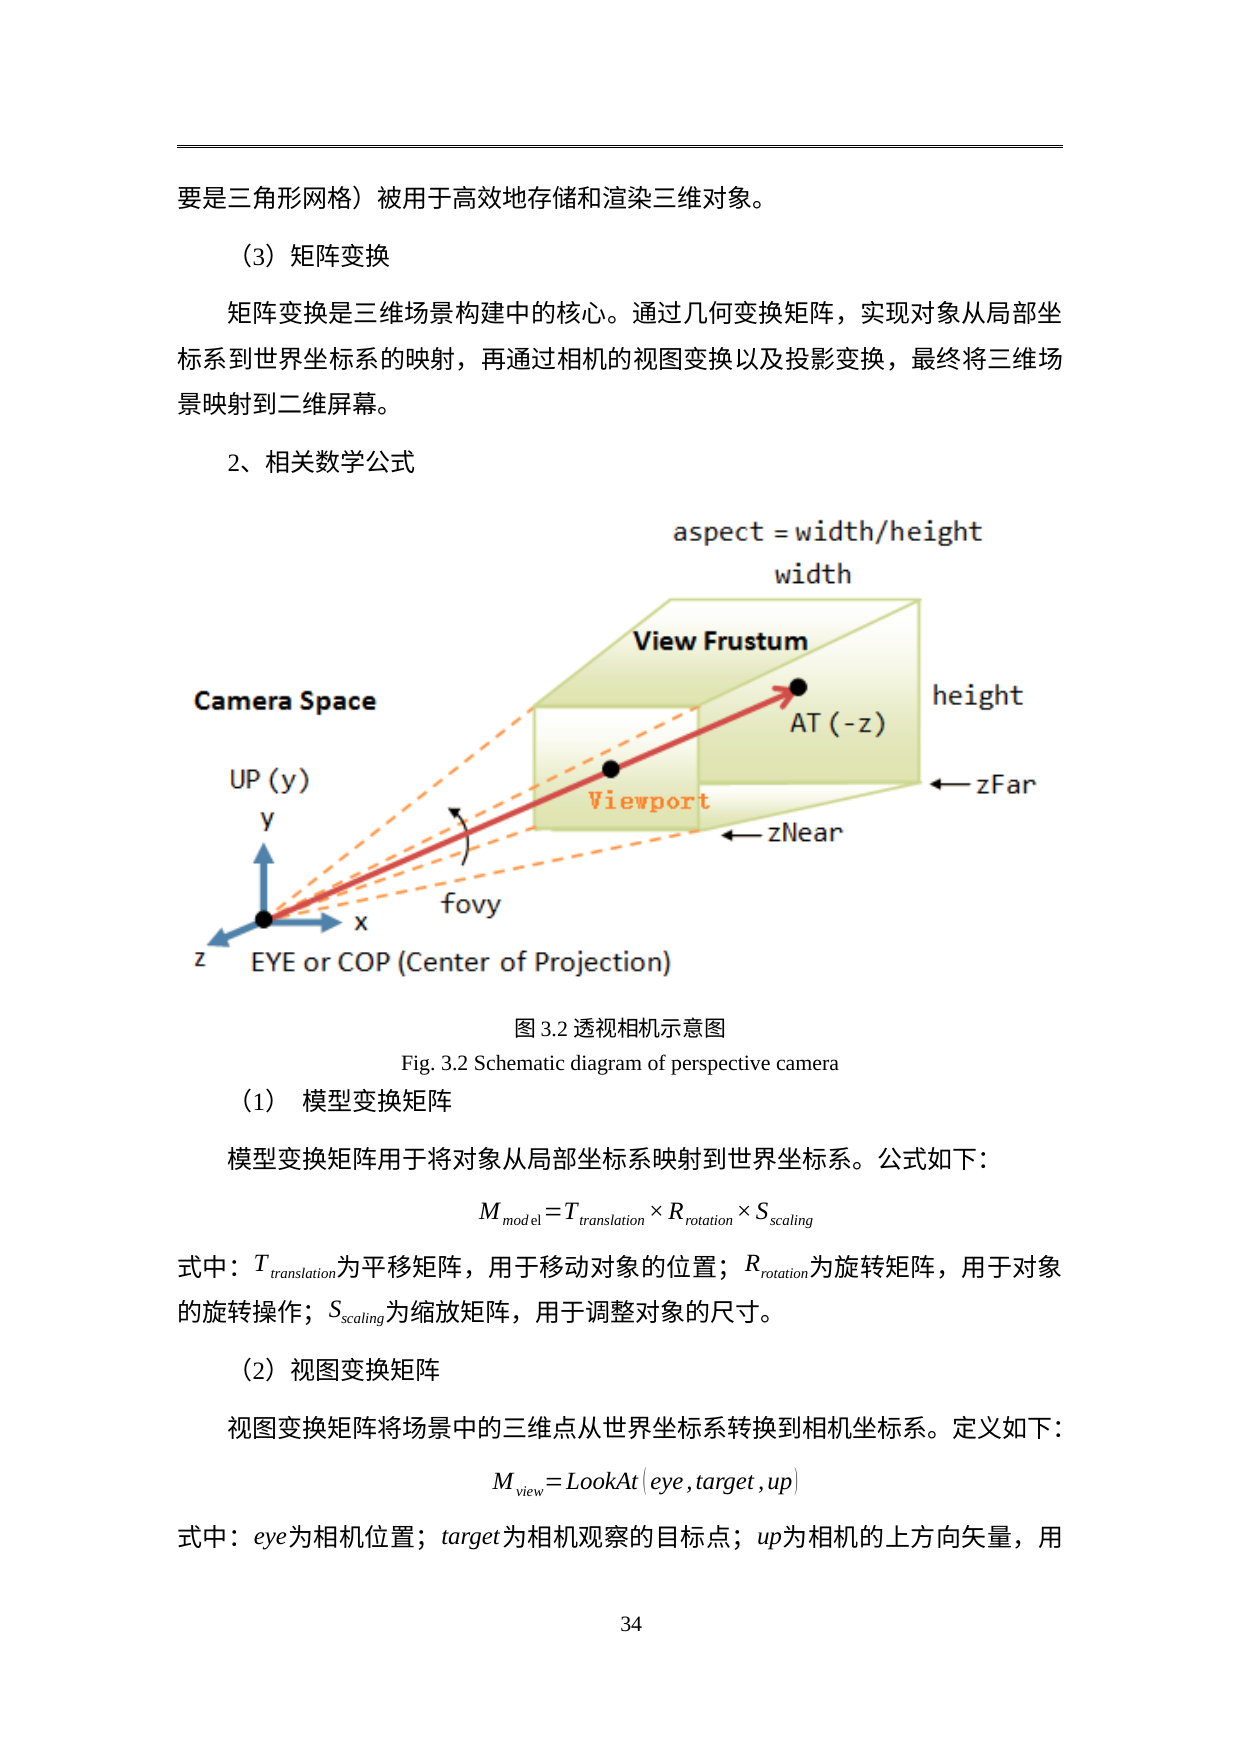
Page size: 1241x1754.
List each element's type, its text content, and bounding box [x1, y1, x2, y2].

text 2、相关数学公式 [177, 442, 1063, 478]
picture [177, 500, 1063, 992]
text 视图变换矩阵将场景中的三维点从世界坐标系转换到相机坐标系。定义如下： [177, 1408, 1063, 1445]
text 矩阵变换是三维场景构建中的核心。通过几何变换矩阵，实现对象从局部坐标系到世界坐标系的映射，再通过相机的视图变换以及投影变换，最终将三维场景映射到二维屏幕。 [177, 294, 1063, 421]
text 模型变换矩阵用于将对象从局部坐标系映射到世界坐标系。公式如下： [177, 1140, 1063, 1176]
text （3）矩阵变换 [177, 236, 1063, 272]
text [177, 1518, 1063, 1554]
text Fig. 3.2 Schematic diagram of perspective camera [177, 1050, 1063, 1076]
text 图3.2 透视相机示意图 [177, 1011, 1063, 1042]
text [177, 178, 1063, 214]
text 式中：为平移矩阵，用于移动对象的位置；为旋转矩阵，用于对象的旋转操作；为缩放矩阵，用于调整对象的尺寸。 [177, 1248, 1063, 1329]
list 模型变换矩阵 [227, 1082, 1063, 1118]
text （2）视图变换矩阵 [177, 1351, 1063, 1387]
